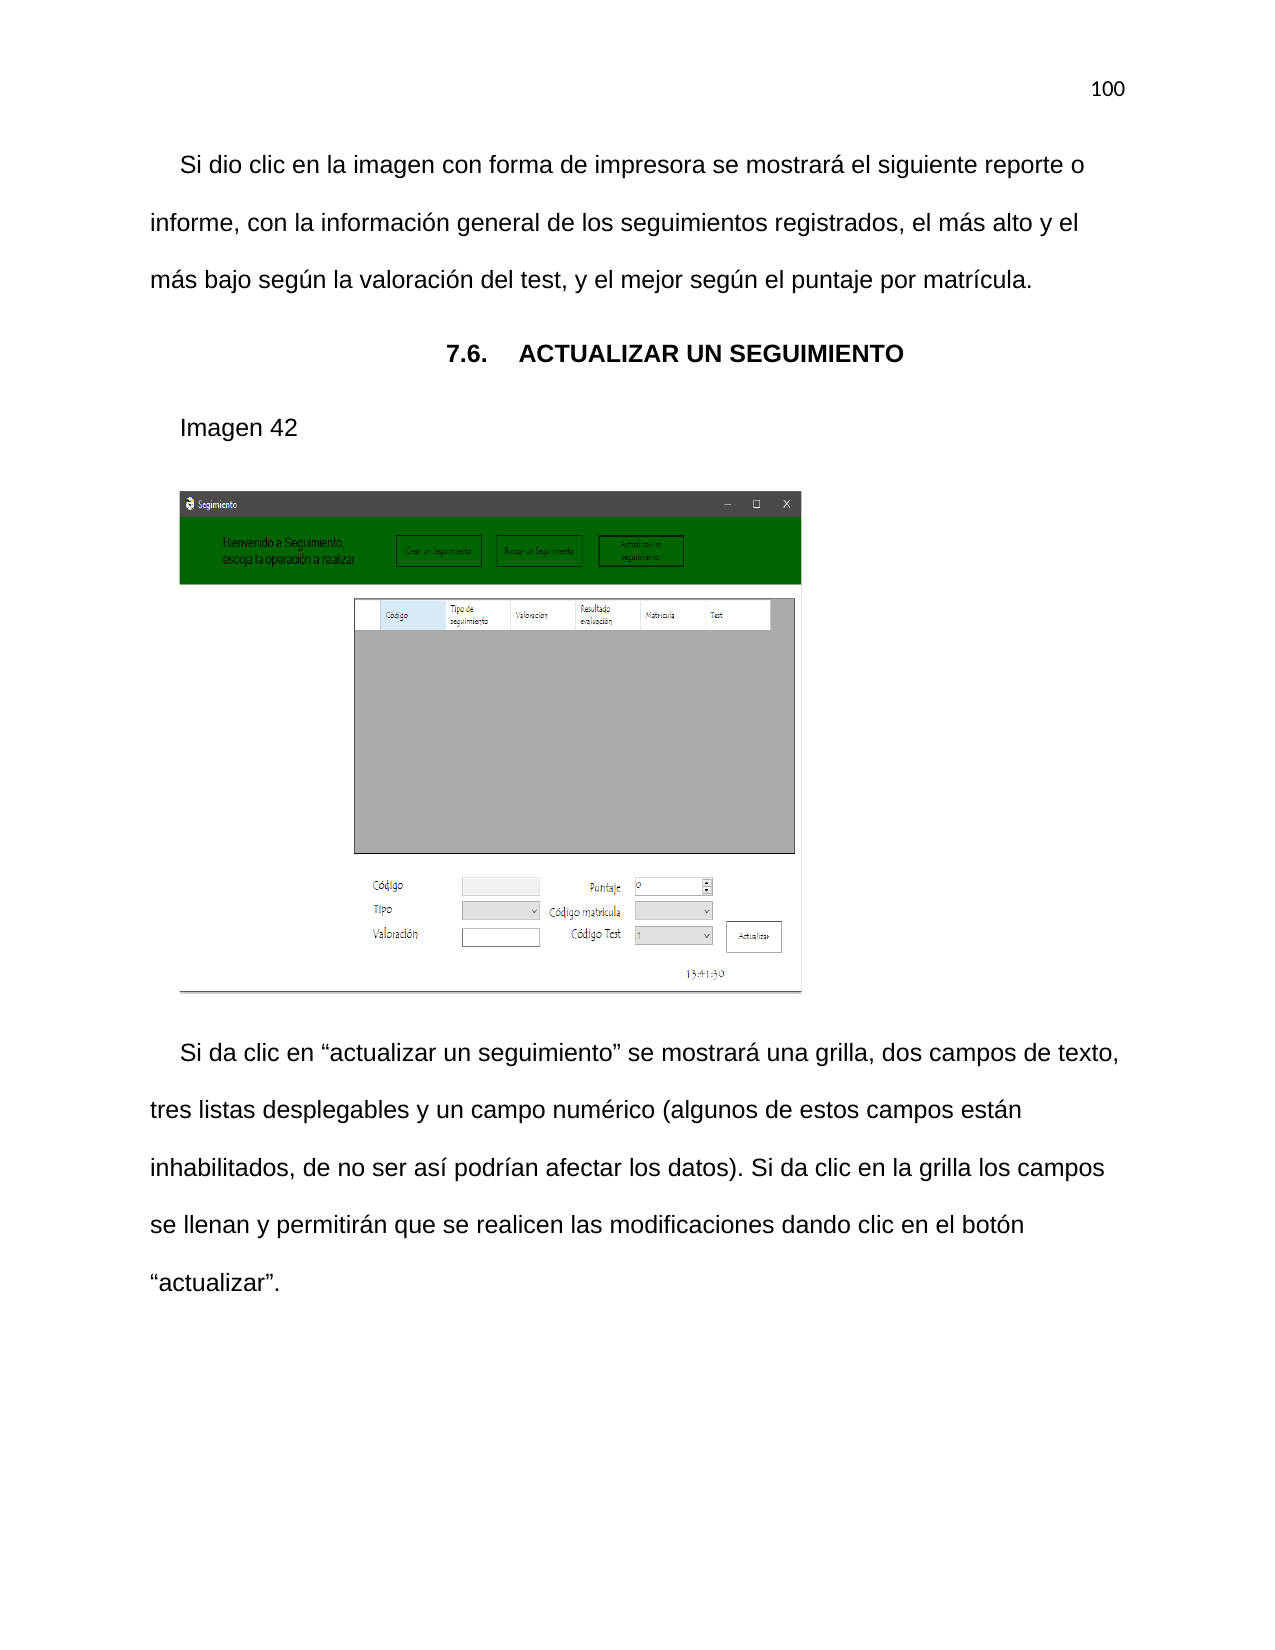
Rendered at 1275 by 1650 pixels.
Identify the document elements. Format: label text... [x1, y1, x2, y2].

text Si da clic en “actualizar un seguimiento” se mostrará una grilla, dos campos de texto, tres listas desplegables y un campo numérico (algunos de estos campos están inhabilitados, de no ser así podrían afectar los datos). Si da clic en la grilla los campos se llenan y permitirán que se realicen las modificaciones dando clic en el botón “actualizar”. [150, 1038, 1125, 1297]
picture [179, 491, 802, 994]
text Si dio clic en la imagen con forma de impresora se mostrará el siguiente reporte o informe, con la información general de los seguimientos registrados, el más alto y el más bajo según la valoración del test, y el mejor según el puntaje por matrícula. [150, 150, 1125, 294]
list ACTUALIZAR UN SEGUIMIENTO [225, 339, 1125, 368]
text Imagen 42 [150, 413, 1125, 442]
